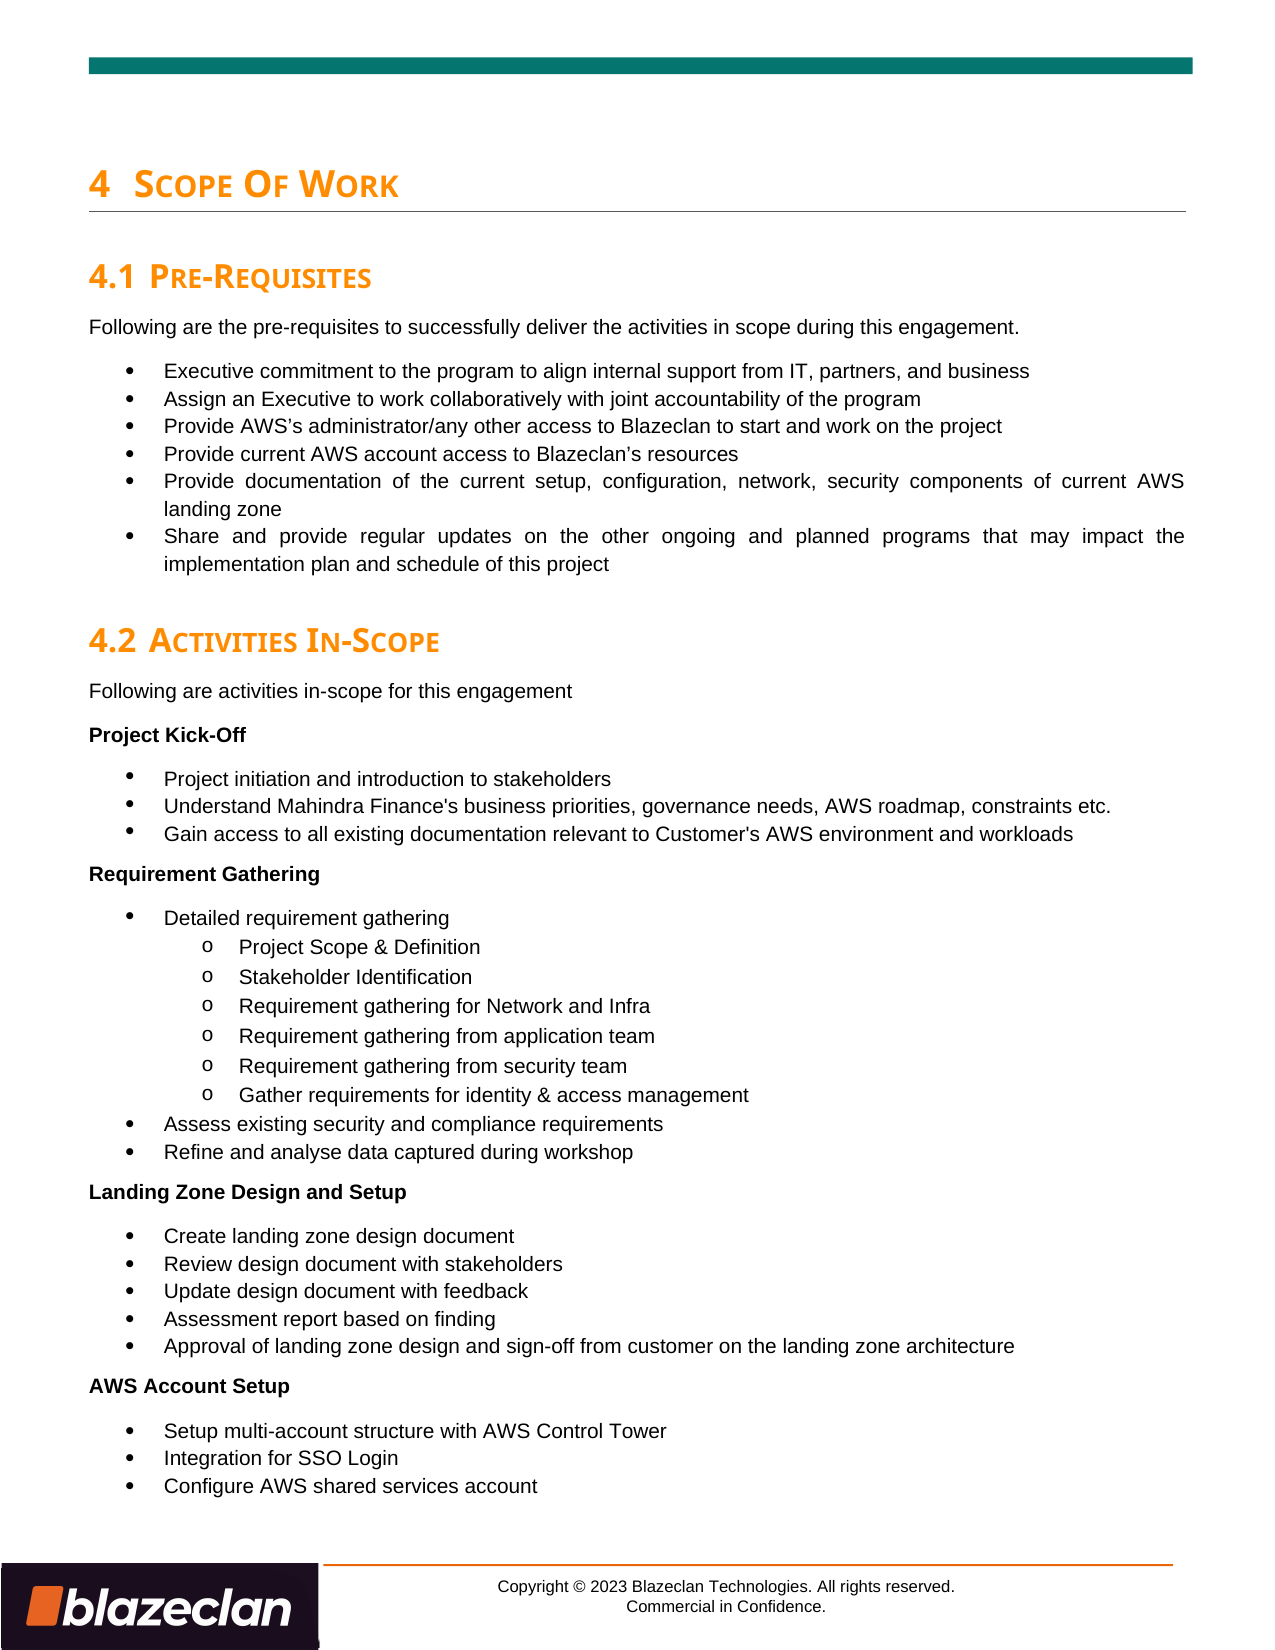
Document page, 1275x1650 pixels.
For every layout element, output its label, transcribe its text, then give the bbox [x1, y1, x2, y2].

list Assign an Executive to work collaboratively with joint accountability of the program [126, 386, 1186, 411]
list Provide current AWS account access to Blazeclan’s resources [126, 442, 1186, 466]
list Approval of landing zone design and sign-off from customer on the landing zone architecture [126, 1334, 1186, 1358]
list Provide AWS’s administrator/any other access to Blazeclan to start and work on the project [126, 414, 1186, 438]
list Configure AWS shared services account [126, 1474, 1186, 1498]
list Understand Mahindra Finance's business priorities, governance needs, AWS roadmap, constraints etc. [126, 794, 1186, 818]
list Stakeholder Identification [201, 963, 1186, 989]
list Integration for SSO Login [126, 1446, 1186, 1470]
list Assess existing security and compliance requirements [126, 1112, 1186, 1136]
picture [1, 1563, 319, 1650]
list Requirement gathering from security team [201, 1053, 1186, 1078]
list Gain access to all existing documentation relevant to Customer's AWS environment and workloads [126, 822, 1186, 846]
subtitle Activities In-Scope [89, 617, 1186, 662]
list Setup multi-account structure with AWS Control Tower [126, 1418, 1186, 1443]
text Landing Zone Design and Setup [89, 1180, 1186, 1204]
text Requirement Gathering [89, 862, 1186, 886]
list Requirement gathering for Network and Infra [201, 993, 1186, 1019]
text Following are the pre-requisites to successfully deliver the activities in scope during this engagement. [89, 315, 1186, 339]
text Following are activities in-scope for this engagement [89, 678, 1186, 702]
list Requirement gathering from application team [201, 1023, 1186, 1049]
list Review design document with stakeholders [126, 1251, 1186, 1276]
list Project initiation and introduction to stakeholders [126, 767, 1186, 791]
list Executive commitment to the program to align internal support from IT, partners, and business [126, 359, 1186, 383]
subtitle Scope Of Work [89, 157, 1186, 211]
list Share and provide regular updates on the other ongoing and planned programs that may impact the implementation plan and schedule of this project [126, 524, 1186, 576]
list Update design document with feedback [126, 1279, 1186, 1303]
text AWS Account Setup [89, 1374, 1186, 1398]
list Provide documentation of the current setup, configuration, network, security components of current AWS landing zone [126, 469, 1186, 521]
list Detailed requirement gathering [126, 906, 1186, 930]
subtitle Pre-Requisites [89, 253, 1186, 299]
list Refine and analyse data captured during workshop [126, 1139, 1186, 1164]
list Assessment report based on finding [126, 1307, 1186, 1331]
list Gather requirements for identity & access management [201, 1082, 1186, 1108]
list Create landing zone design document [126, 1224, 1186, 1248]
text Project Kick-Off [89, 723, 1186, 747]
list Project Scope & Definition [201, 934, 1186, 960]
